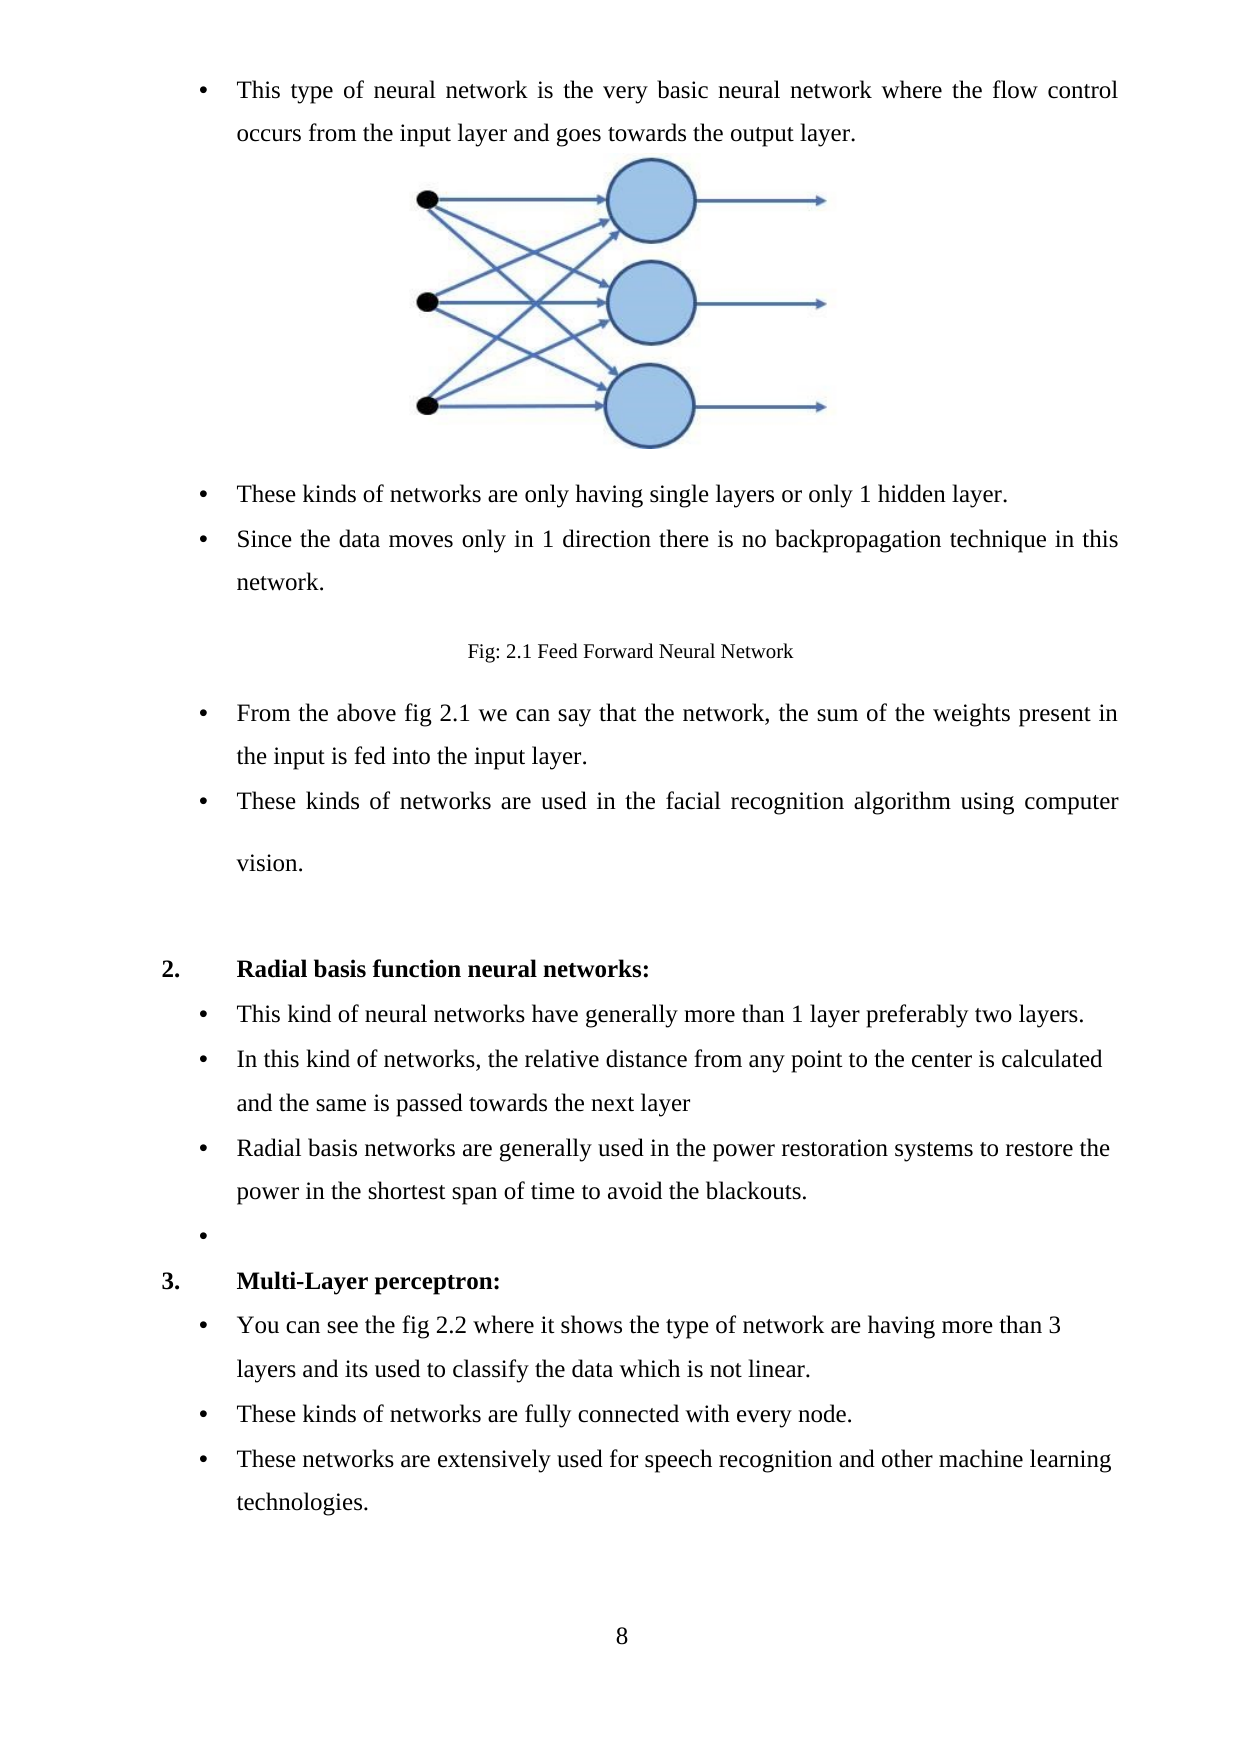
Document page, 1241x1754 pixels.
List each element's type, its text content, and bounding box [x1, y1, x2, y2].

list You can see the fig 2.2 where it shows the type of network are having more than 3 layers and its used to classify the data which is not linear. [199, 1311, 1120, 1383]
text Fig: 2.1 Feed Forward Neural Network [191, 639, 1122, 663]
picture [390, 153, 855, 449]
list Radial basis networks are generally used in the power restoration systems to restore the power in the shortest span of time to avoid the blackouts. [199, 1133, 1120, 1205]
list Since the data moves only in 1 direction there is no backpropagation technique in this network. [199, 523, 1120, 596]
list This type of neural network is the very basic neural network where the flow control occurs from the input layer and goes towards the output layer. [199, 75, 1120, 147]
list From the above fig 2.1 we can say that the network, the sum of the weights present in the input is fed into the input layer. [199, 698, 1120, 770]
list These networks are extensively used for speech recognition and other machine learning technologies. [199, 1444, 1120, 1516]
list These kinds of networks are fully connected with every node. [199, 1399, 1120, 1428]
list These kinds of networks are used in the facial recognition algorithm using computer vision. [199, 786, 1120, 880]
list Multi-Layer perceptron: [161, 1266, 1121, 1294]
list This kind of neural networks have generally more than 1 layer preferably two layers. [199, 999, 1120, 1028]
list In this kind of networks, the relative distance from any point to the center is calculated and the same is passed towards the next layer [199, 1044, 1120, 1117]
list Radial basis function neural networks: [161, 954, 1121, 983]
